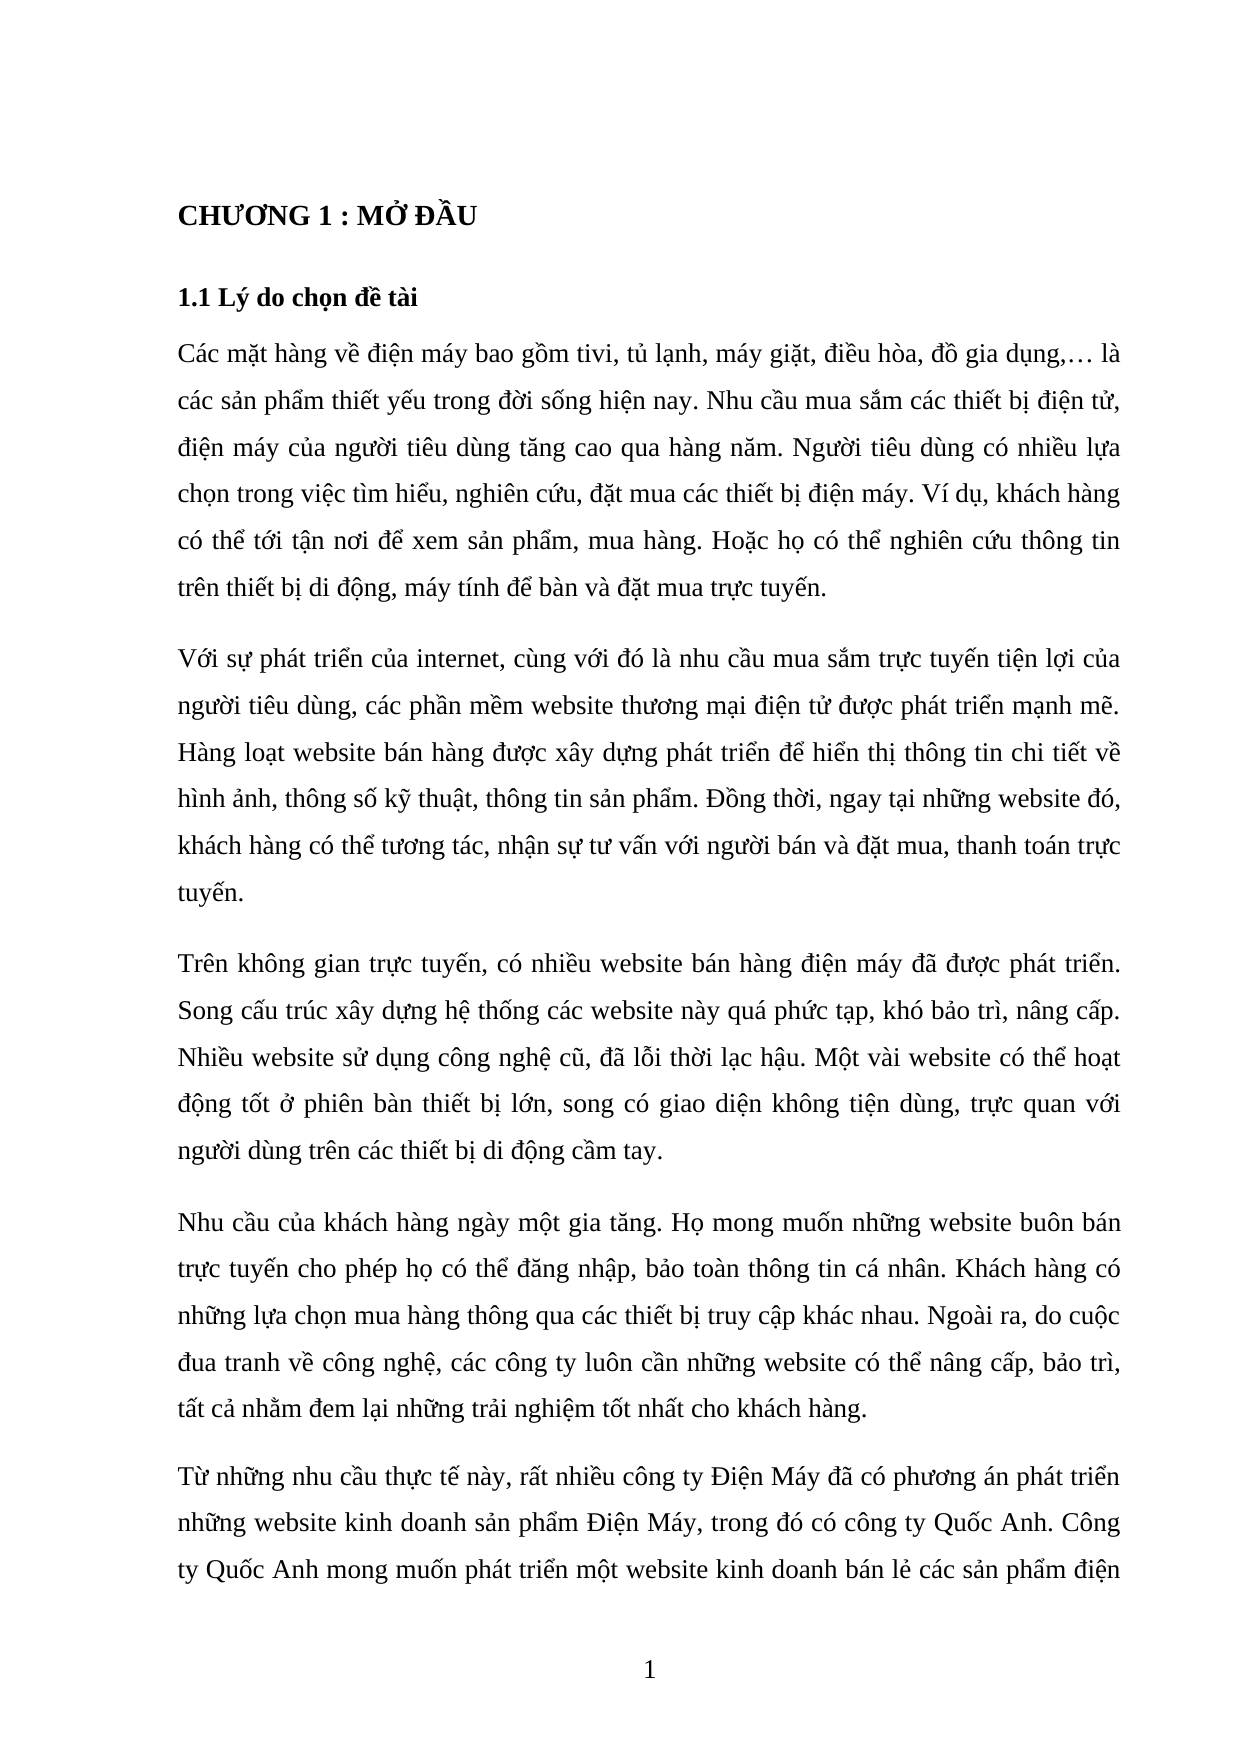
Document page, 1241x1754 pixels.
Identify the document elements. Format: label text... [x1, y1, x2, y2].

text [177, 1460, 1122, 1584]
subtitle : MỞ ĐẦU [177, 198, 1122, 231]
text Các mặt hàng về điện máy bao gồm tivi, tủ lạnh, máy giặt, điều hòa, đồ gia dụng,… là các sản phẩm thiết yếu trong đời sống hiện nay. Nhu cầu mua sắm các thiết bị điện tử, điện máy của người tiêu dùng tăng cao qua hàng năm. Người tiêu dùng có nhiều lựa chọn trong việc tìm hiểu, nghiên cứu, đặt mua các thiết bị điện máy. Ví dụ, khách hàng có thể tới tận nơi để xem sản phẩm, mua hàng. Hoặc họ có thể nghiên cứu thông tin trên thiết bị di động, máy tính để bàn và đặt mua trực tuyến. [177, 337, 1122, 602]
subtitle Lý do chọn đề tài [177, 281, 1122, 312]
text Nhu cầu của khách hàng ngày một gia tăng. Họ mong muốn những website buôn bán trực tuyến cho phép họ có thể đăng nhập, bảo toàn thông tin cá nhân. Khách hàng có những lựa chọn mua hàng thông qua các thiết bị truy cập khác nhau. Ngoài ra, do cuộc đua tranh về công nghệ, các công ty luôn cần những website có thể nâng cấp, bảo trì, tất cả nhằm đem lại những trải nghiệm tốt nhất cho khách hàng. [177, 1206, 1122, 1423]
text Với sự phát triển của internet, cùng với đó là nhu cầu mua sắm trực tuyến tiện lợi của người tiêu dùng, các phần mềm website thương mại điện tử được phát triển mạnh mẽ. Hàng loạt website bán hàng được xây dựng phát triển để hiển thị thông tin chi tiết về hình ảnh, thông số kỹ thuật, thông tin sản phẩm. Đồng thời, ngay tại những website đó, khách hàng có thể tương tác, nhận sự tư vấn với người bán và đặt mua, thanh toán trực tuyến. [177, 642, 1122, 907]
text Trên không gian trực tuyến, có nhiều website bán hàng điện máy đã được phát triển. Song cấu trúc xây dựng hệ thống các website này quá phức tạp, khó bảo trì, nâng cấp. Nhiều website sử dụng công nghệ cũ, đã lỗi thời lạc hậu. Một vài website có thể hoạt động tốt ở phiên bàn thiết bị lớn, song có giao diện không tiện dùng, trực quan với người dùng trên các thiết bị di động cầm tay. [177, 947, 1122, 1165]
